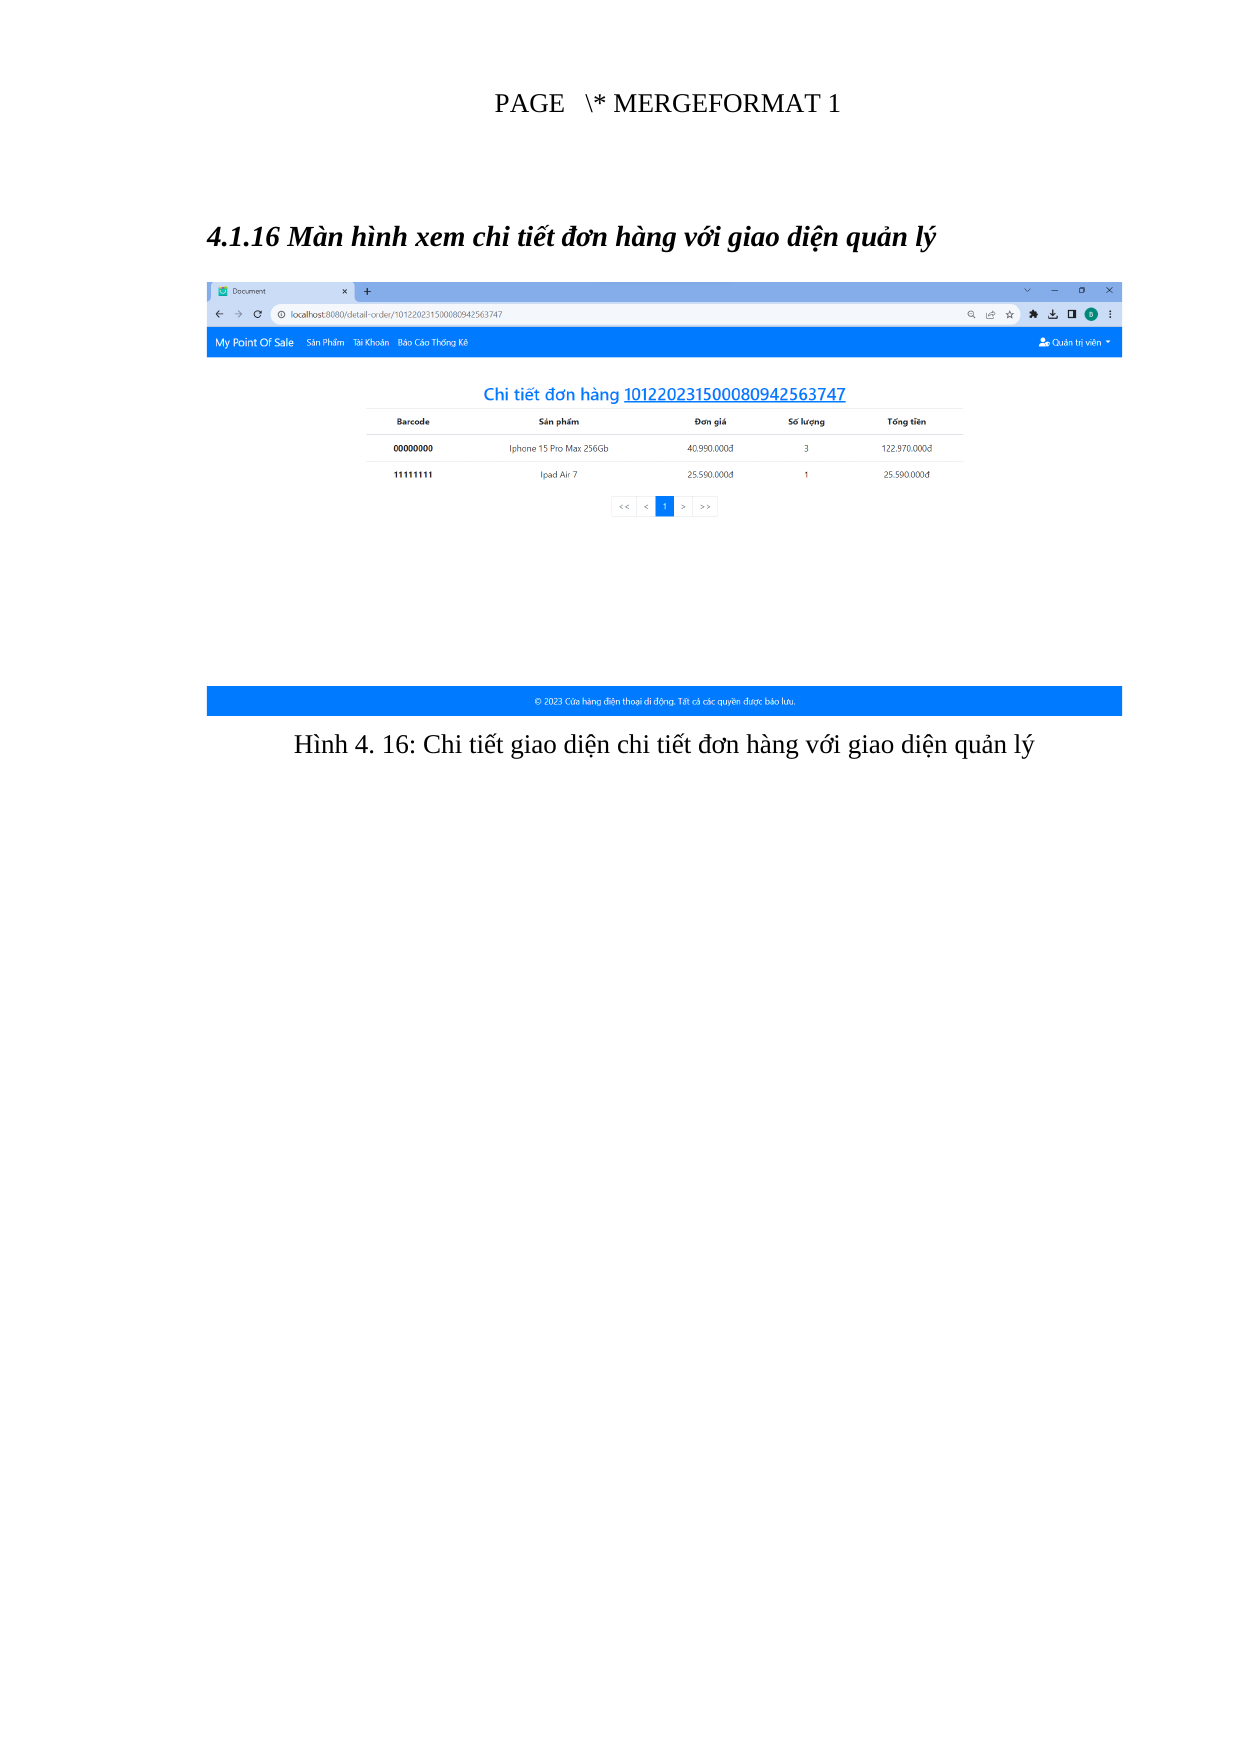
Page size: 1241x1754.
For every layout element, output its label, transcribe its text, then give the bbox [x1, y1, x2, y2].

text Hình 4. 16: Chi tiết giao diện chi tiết đơn hàng với giao diện quản lý [207, 728, 1122, 759]
picture [206, 282, 1123, 716]
text 4.1.16 Màn hình xem chi tiết đơn hàng với giao diện quản lý [207, 219, 1122, 253]
